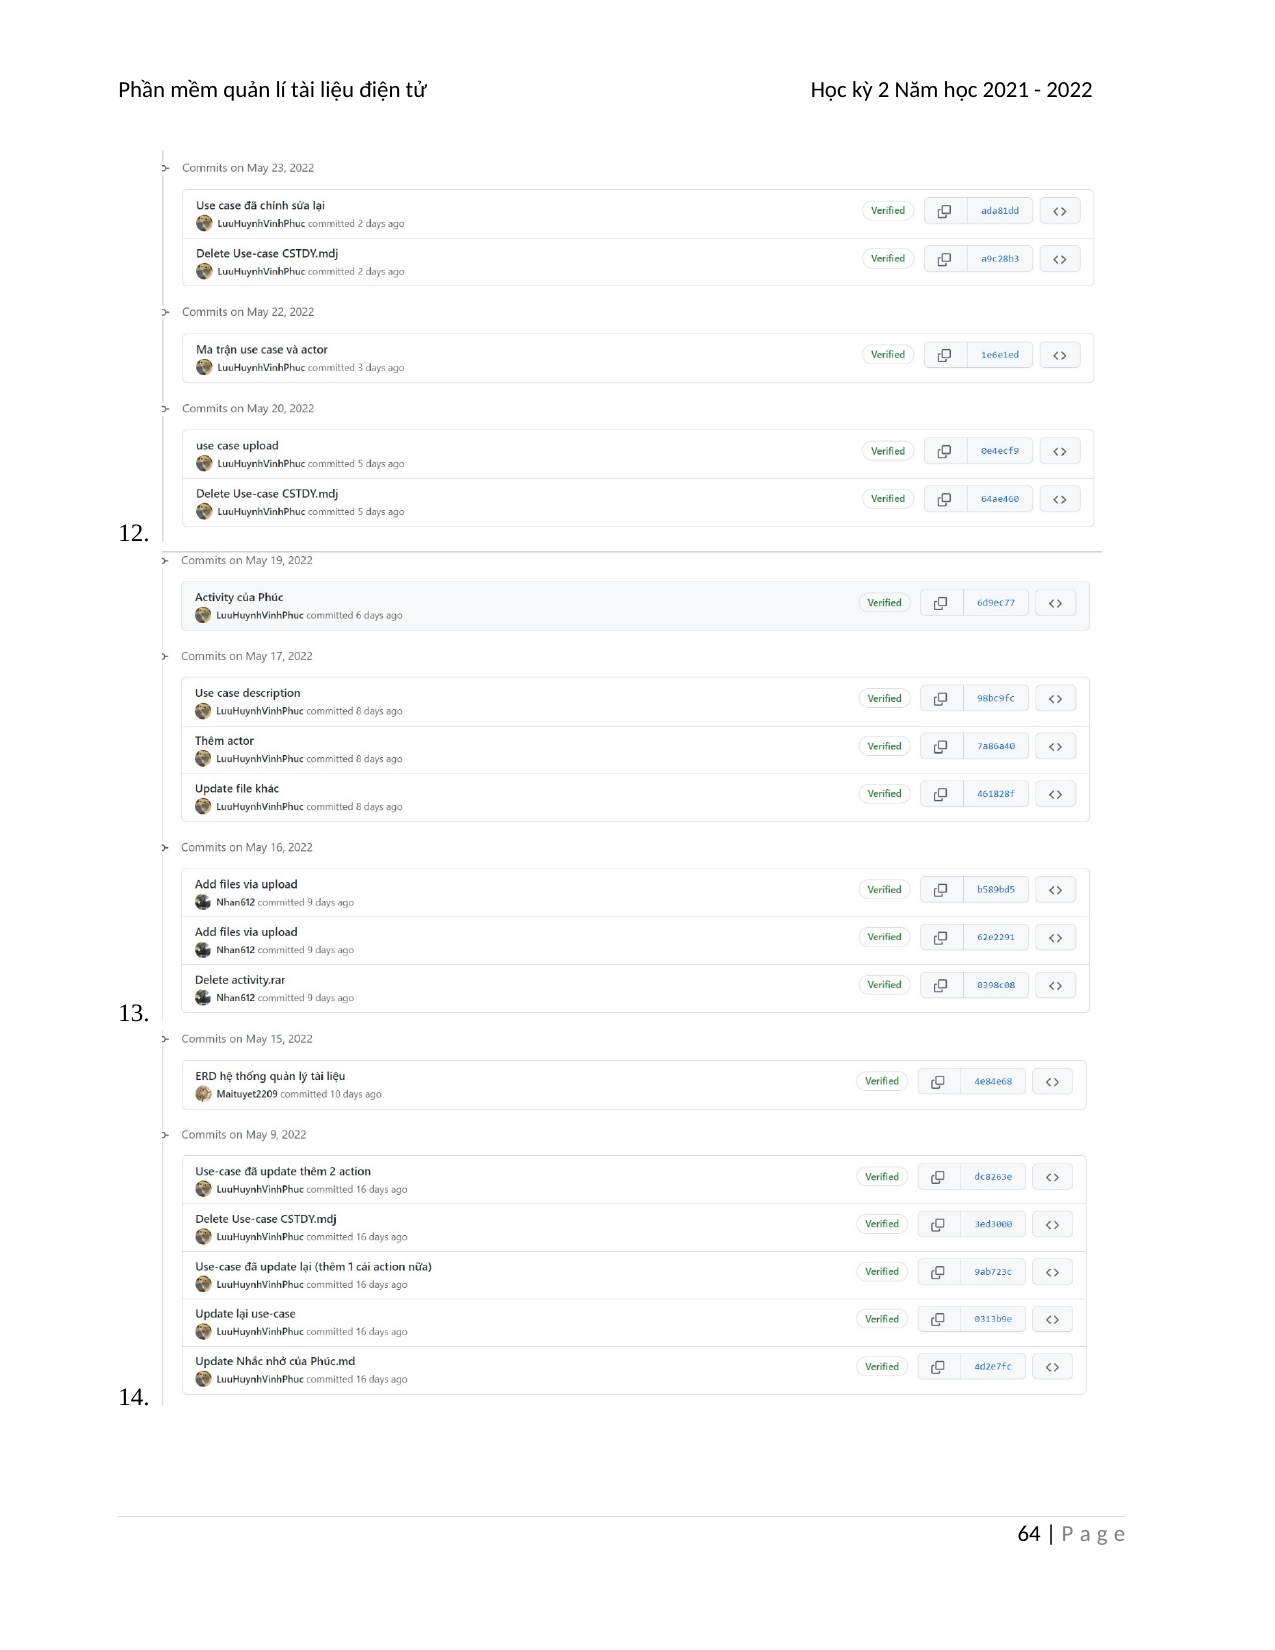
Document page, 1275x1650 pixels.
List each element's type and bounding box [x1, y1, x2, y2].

picture [161, 1031, 1103, 1406]
picture [161, 150, 1103, 542]
picture [161, 551, 1103, 1022]
